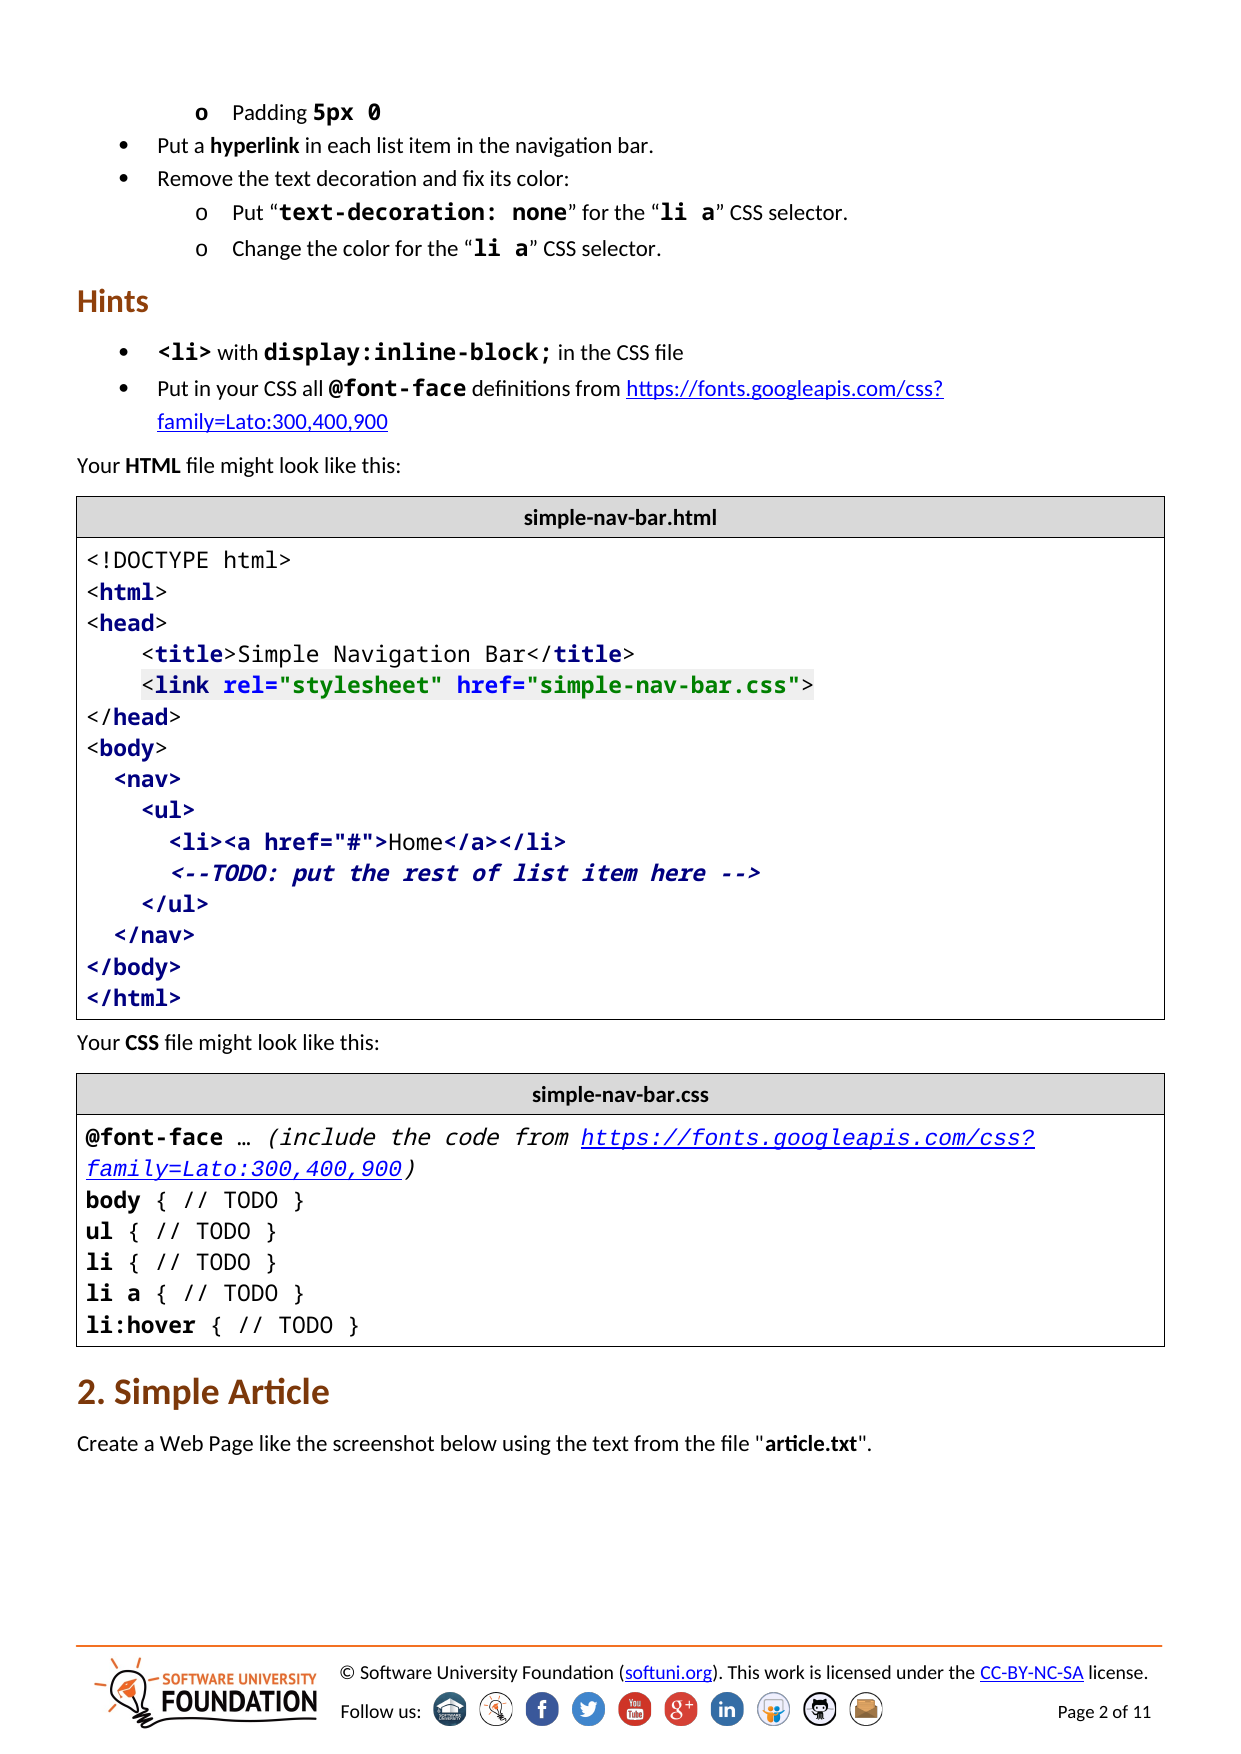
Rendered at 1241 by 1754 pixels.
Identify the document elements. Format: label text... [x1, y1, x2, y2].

subtitle Hints [77, 280, 1163, 321]
text Create a Web Page like the screenshot below using the text from the file "article.txt". [77, 1429, 1163, 1457]
text Your CSS file might look like this: [77, 1028, 1163, 1056]
list Remove the text decoration and fix its color: [119, 164, 1163, 192]
picture [757, 1692, 790, 1726]
list Padding 5px 0 [194, 95, 1163, 127]
picture [525, 1692, 559, 1726]
list Put “text-decoration: none” for the “li a” CSS selector. [194, 196, 1163, 227]
picture [572, 1692, 605, 1726]
table_header simple-nav-bar.html [77, 497, 1164, 537]
picture [803, 1692, 837, 1726]
picture [849, 1692, 883, 1726]
text Your HTML file might look like this: [77, 452, 1163, 479]
list Put in your CSS all @font-face definitions from https://fonts.googleapis.com/css?family=Lato:300,400,900 [119, 371, 1163, 435]
table_header simple-nav-bar.css [77, 1074, 1164, 1114]
list <li> with display:inline-block; in the CSS file [119, 336, 1163, 367]
table_cell @font-face … (include the code from https://fonts.googleapis.com/css?family=Lato:300,400,900) body { // TODO } ul { // TODO } li { // TODO } li a { // TODO } li:hover { // TODO } [77, 1115, 1164, 1346]
picture [93, 1656, 317, 1729]
picture [710, 1692, 744, 1726]
picture [479, 1692, 513, 1726]
list Change the color for the “li a” CSS selector. [194, 232, 1163, 263]
picture [664, 1692, 698, 1726]
picture [618, 1692, 652, 1726]
subtitle Simple Article [77, 1368, 1163, 1413]
list Put a hyperlink in each list item in the navigation bar. [119, 131, 1163, 159]
picture [433, 1692, 467, 1726]
table_cell <!DOCTYPE html> <html> <head> <title>Simple Navigation Bar</title> <link rel="stylesheet" href="simple-nav-bar.css"> </head> <body> <nav> <ul> <li><a href="#">Home</a></li> <--TODO: put the rest of list item here --> </ul> </nav> </body> </html> [77, 538, 1164, 1019]
